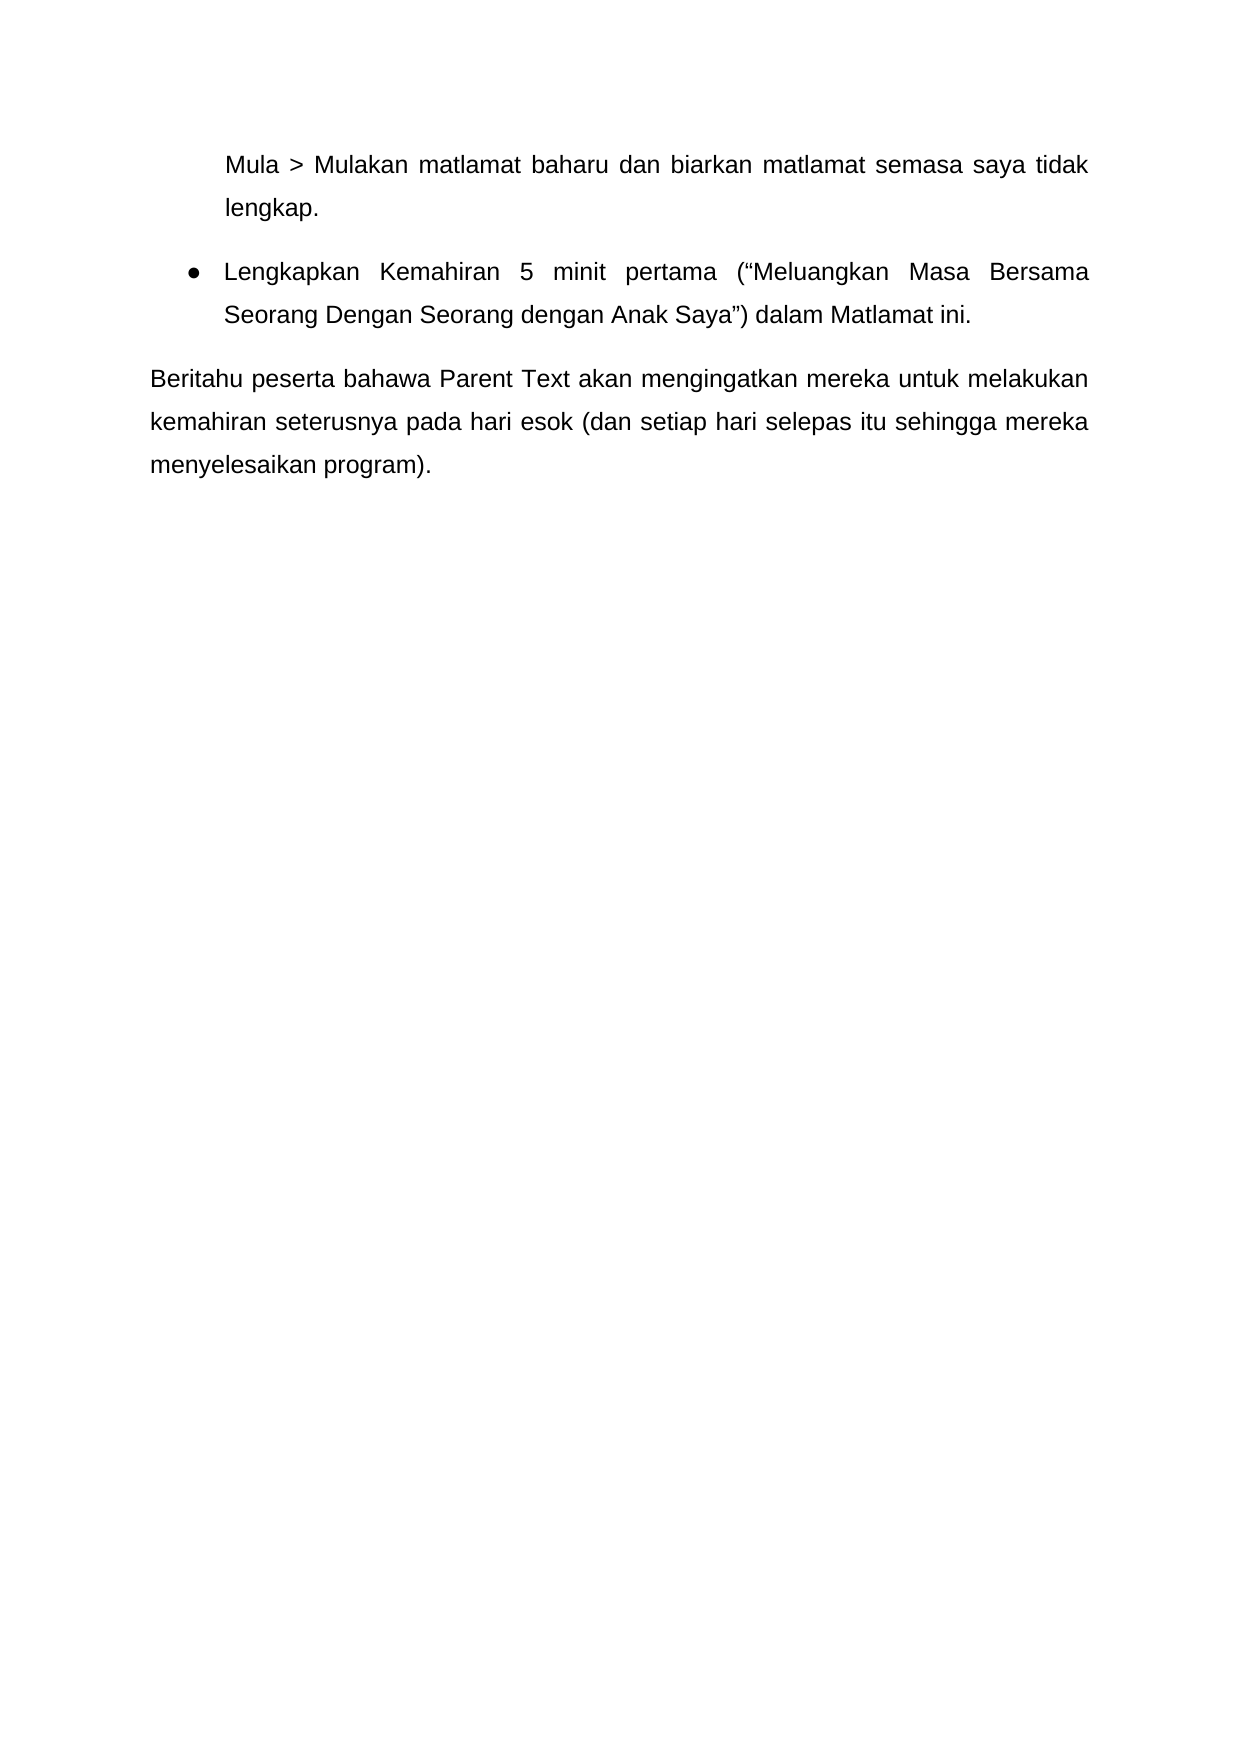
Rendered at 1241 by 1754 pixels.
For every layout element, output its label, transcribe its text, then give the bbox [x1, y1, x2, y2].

text Beritahu peserta bahawa Parent Text akan mengingatkan mereka untuk melakukan kemahiran seterusnya pada hari esok (dan setiap hari selepas itu sehingga mereka menyelesaikan program). [150, 364, 1090, 479]
list Lengkapkan Kemahiran 5 minit pertama (“Meluangkan Masa Bersama Seorang Dengan Seorang dengan Anak Saya”) dalam Matlamat ini. [186, 257, 1090, 329]
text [225, 150, 1090, 222]
